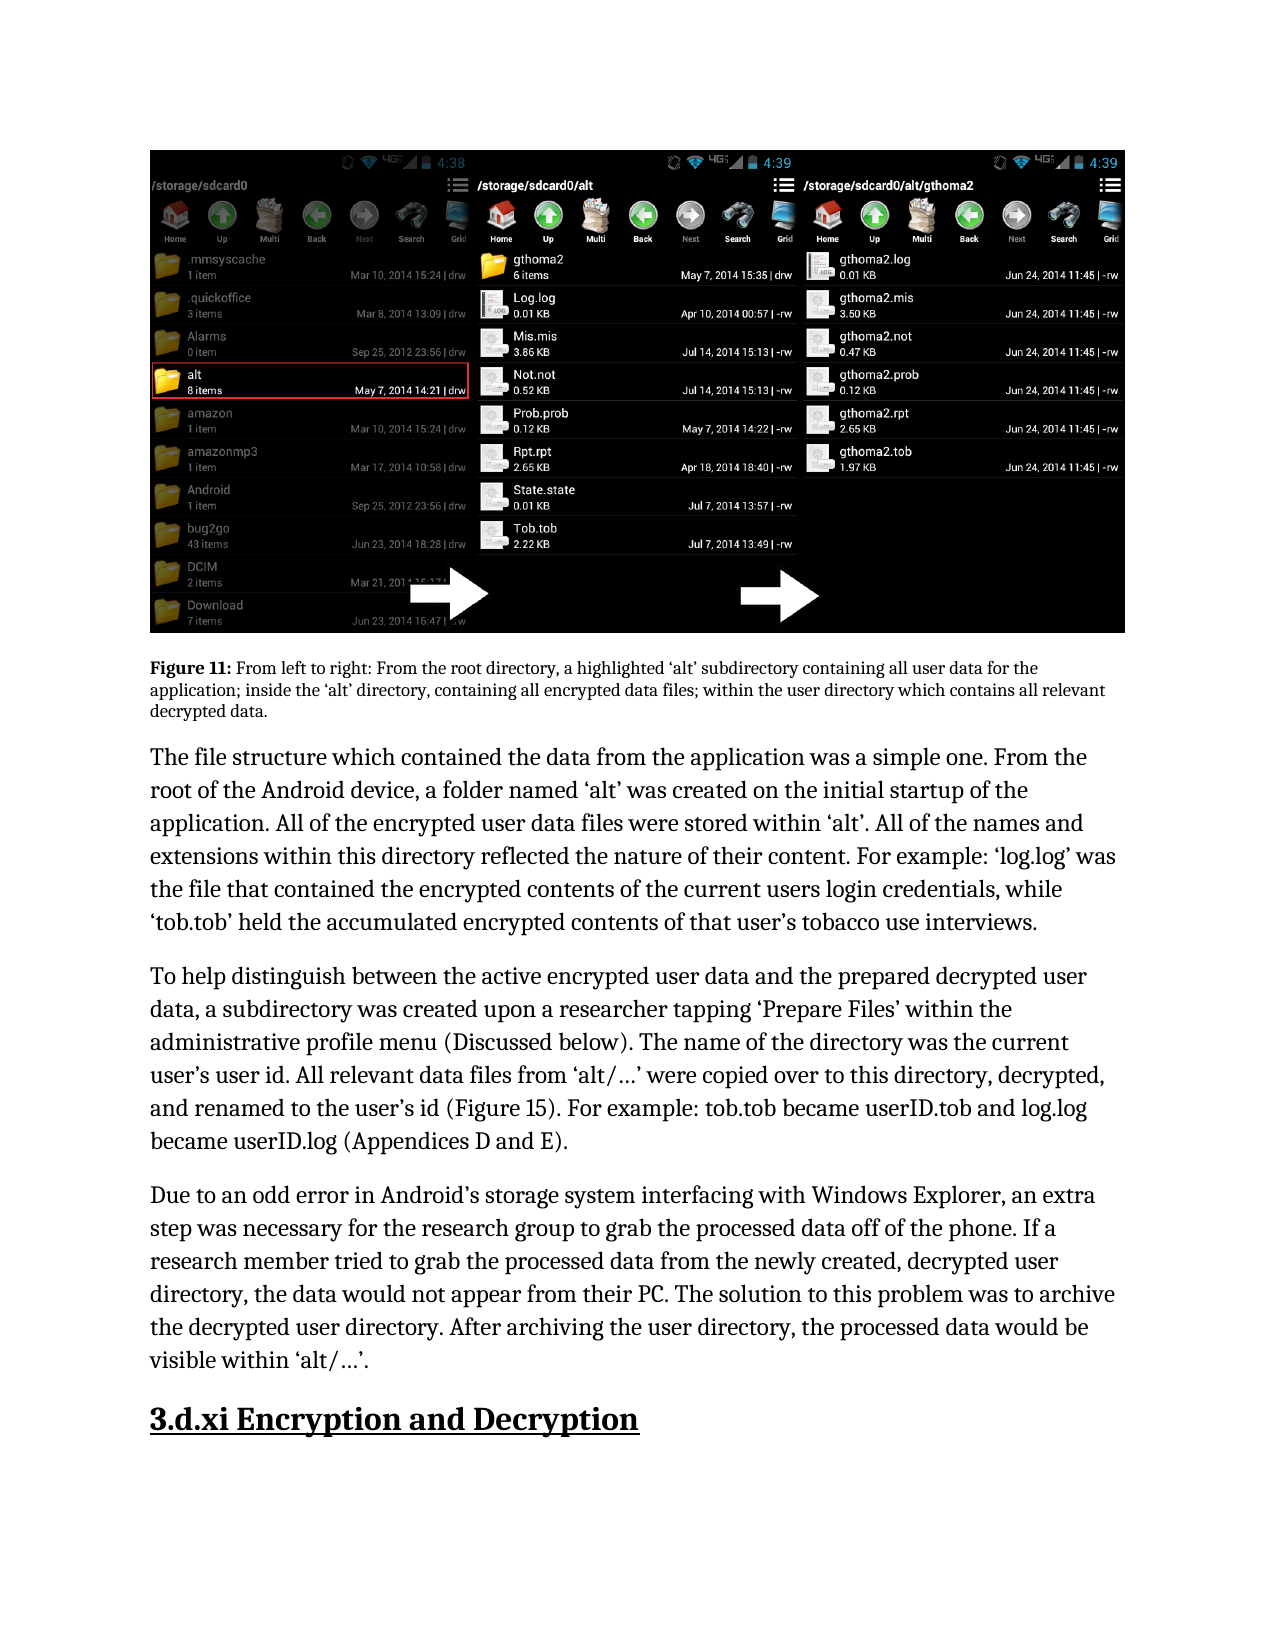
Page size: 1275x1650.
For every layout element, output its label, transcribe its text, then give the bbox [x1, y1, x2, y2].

text Due to an odd error in Android’s storage system interfacing with Windows Explorer, an extra step was necessary for the research group to grab the processed data off of the phone. If a research member tried to grab the processed data from the newly created, decrypted user directory, the data would not appear from their PC. The solution to this problem was to archive the decrypted user directory. After archiving the user directory, the processed data would be visible within ‘alt/…’. [150, 1181, 1125, 1375]
text 3.d.xi Encryption and Decryption [150, 1400, 1125, 1438]
text The file structure which contained the data from the application was a simple one. From the root of the Android device, a folder named ‘alt’ was created on the initial startup of the application. All of the encrypted user data files were stored within ‘alt’. All of the names and extensions within this directory reflected the nature of their content. For example: ‘log.log’ was the file that contained the encrypted contents of the current users login credentials, while ‘tob.tob’ held the accumulated encrypted contents of that user’s tobacco use interviews. [150, 743, 1125, 937]
text Figure 11: From left to right: From the root directory, a highlighted ‘alt’ subdirectory containing all user data for the application; inside the ‘alt’ directory, containing all encrypted data files; within the user directory which contains all relevant decrypted data. [150, 658, 1125, 722]
picture [152, 152, 1123, 631]
text To help distinguish between the active encrypted user data and the prepared decrypted user data, a subdirectory was created upon a researcher tapping ‘Prepare Files’ within the administrative profile menu (Discussed below). The name of the directory was the current user’s user id. All relevant data files from ‘alt/…’ were copied over to this directory, decrypted, and renamed to the user’s id (Figure 15). For example: tob.tob became userID.tob and log.log became userID.log (Appendices D and E). [150, 962, 1125, 1156]
